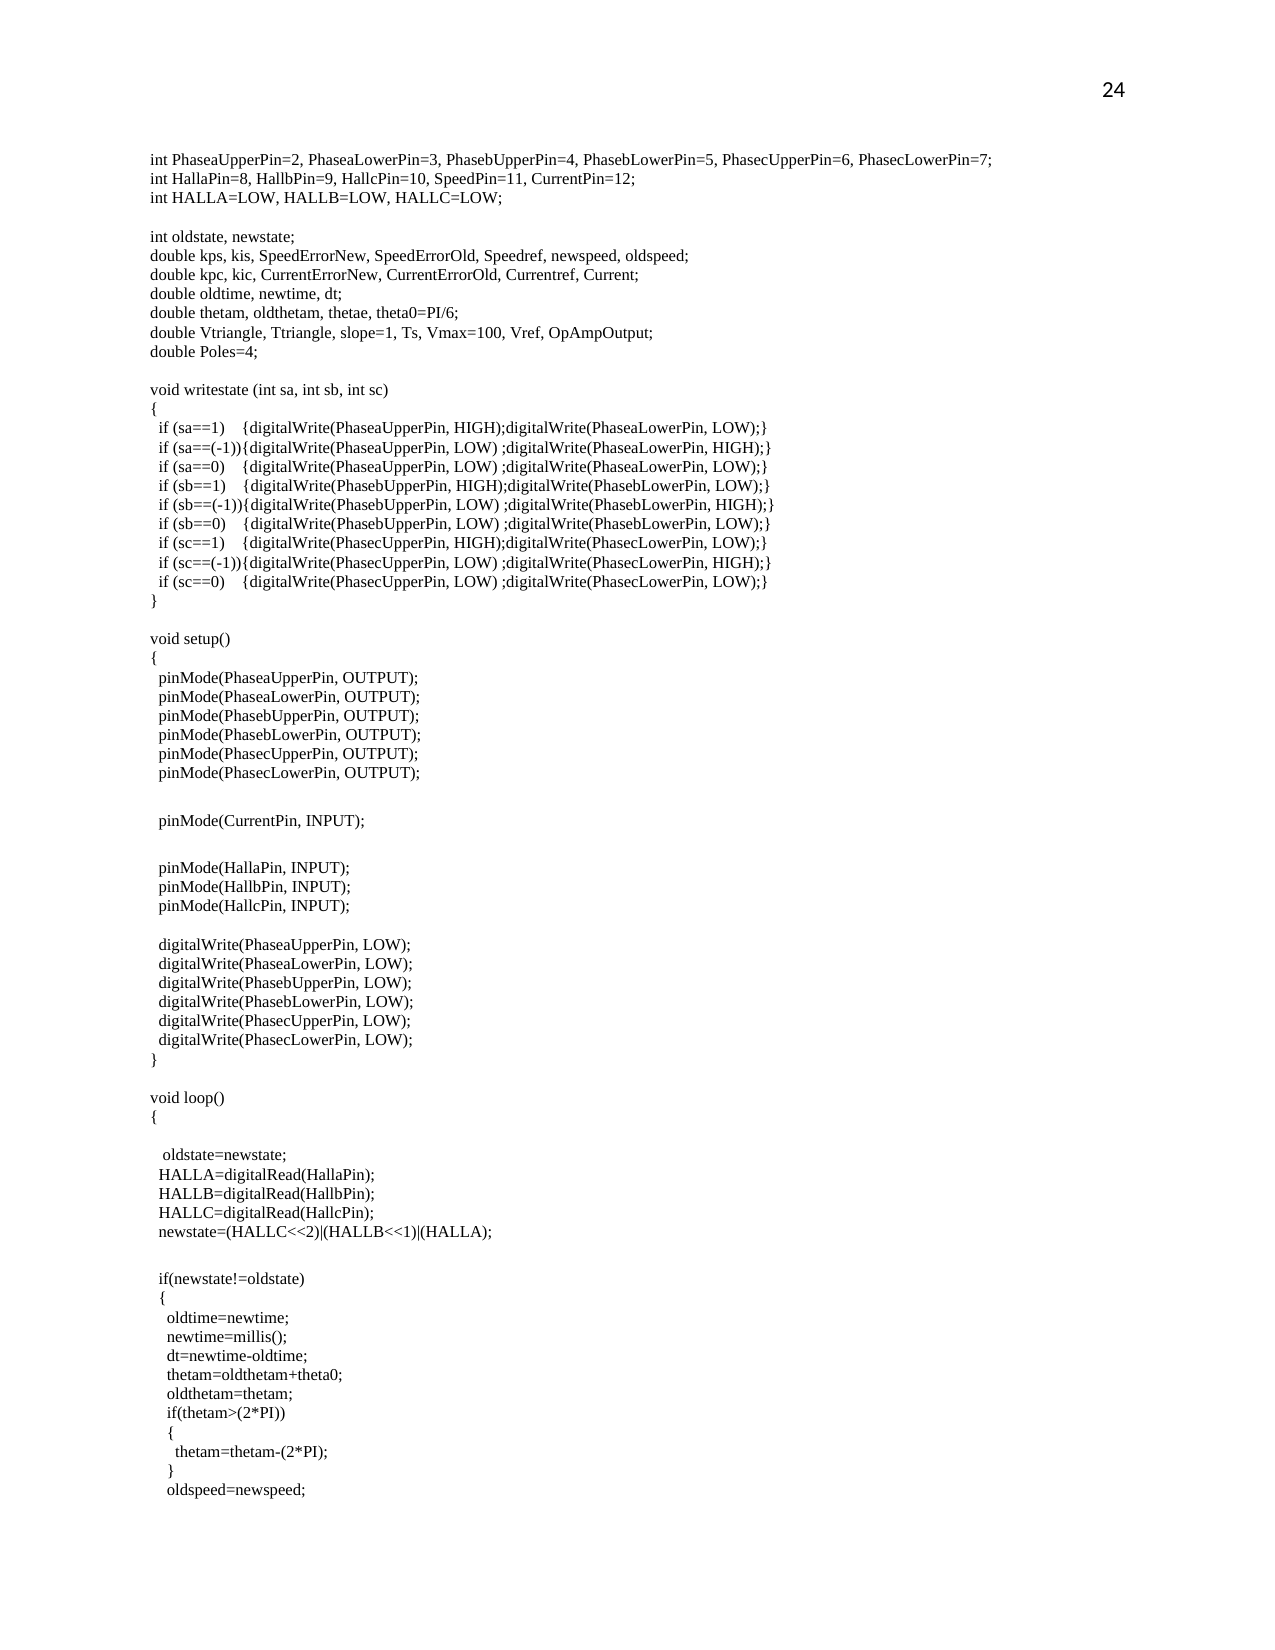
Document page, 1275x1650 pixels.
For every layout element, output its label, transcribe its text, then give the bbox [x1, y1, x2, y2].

text int PhaseaUpperPin=2, PhaseaLowerPin=3, PhasebUpperPin=4, PhasebLowerPin=5, PhasecUpperPin=6, PhasecLowerPin=7; [150, 150, 1125, 169]
text if (sb==(-1)){digitalWrite(PhasebUpperPin, LOW) ;digitalWrite(PhasebLowerPin, HIGH);} [150, 495, 1125, 514]
text thetam=thetam-(2*PI); [150, 1442, 1125, 1461]
text pinMode(PhaseaUpperPin, OUTPUT); [150, 667, 1125, 687]
text digitalWrite(PhasebUpperPin, LOW); [150, 973, 1125, 992]
text if(thetam>(2*PI)) [150, 1403, 1125, 1422]
text double Poles=4; [150, 342, 1125, 361]
text double oldtime, newtime, dt; [150, 284, 1125, 303]
text HALLB=digitalRead(HallbPin); [150, 1183, 1125, 1203]
text { [150, 399, 1125, 418]
text int HALLA=LOW, HALLB=LOW, HALLC=LOW; [150, 188, 1125, 207]
text oldspeed=newspeed; [150, 1480, 1125, 1499]
text int oldstate, newstate; [150, 227, 1125, 246]
text pinMode(PhasecUpperPin, OUTPUT); [150, 744, 1125, 763]
text double kpc, kic, CurrentErrorNew, CurrentErrorOld, Currentref, Current; [150, 265, 1125, 284]
text HALLC=digitalRead(HallcPin); [150, 1203, 1125, 1222]
text if (sc==1) {digitalWrite(PhasecUpperPin, HIGH);digitalWrite(PhasecLowerPin, LOW);} [150, 533, 1125, 552]
text if(newstate!=oldstate) [150, 1269, 1125, 1288]
text } [150, 591, 1125, 610]
text pinMode(PhaseaLowerPin, OUTPUT); [150, 687, 1125, 706]
text pinMode(PhasecLowerPin, OUTPUT); [150, 763, 1125, 782]
text pinMode(HallcPin, INPUT); [150, 896, 1125, 915]
text { [150, 1422, 1125, 1442]
text oldstate=newstate; [150, 1145, 1125, 1164]
text if (sa==(-1)){digitalWrite(PhaseaUpperPin, LOW) ;digitalWrite(PhaseaLowerPin, HIGH);} [150, 437, 1125, 457]
text pinMode(HallbPin, INPUT); [150, 877, 1125, 896]
text pinMode(CurrentPin, INPUT); [150, 811, 1125, 830]
text newstate=(HALLC<<2)|(HALLB<<1)|(HALLA); [150, 1222, 1125, 1241]
text dt=newtime-oldtime; [150, 1346, 1125, 1365]
text digitalWrite(PhaseaLowerPin, LOW); [150, 953, 1125, 973]
text { [150, 648, 1125, 667]
text pinMode(HallaPin, INPUT); [150, 858, 1125, 877]
text if (sc==0) {digitalWrite(PhasecUpperPin, LOW) ;digitalWrite(PhasecLowerPin, LOW);} [150, 572, 1125, 591]
text if (sa==0) {digitalWrite(PhaseaUpperPin, LOW) ;digitalWrite(PhaseaLowerPin, LOW);} [150, 457, 1125, 476]
text if (sb==1) {digitalWrite(PhasebUpperPin, HIGH);digitalWrite(PhasebLowerPin, LOW);} [150, 476, 1125, 495]
text } [150, 1049, 1125, 1068]
text oldthetam=thetam; [150, 1384, 1125, 1403]
text double Vtriangle, Ttriangle, slope=1, Ts, Vmax=100, Vref, OpAmpOutput; [150, 322, 1125, 342]
text newtime=millis(); [150, 1327, 1125, 1346]
text void loop() [150, 1088, 1125, 1107]
text double kps, kis, SpeedErrorNew, SpeedErrorOld, Speedref, newspeed, oldspeed; [150, 246, 1125, 265]
text } [150, 1461, 1125, 1480]
text void setup() [150, 629, 1125, 648]
text double thetam, oldthetam, thetae, theta0=PI/6; [150, 303, 1125, 322]
text digitalWrite(PhasecLowerPin, LOW); [150, 1030, 1125, 1049]
text HALLA=digitalRead(HallaPin); [150, 1164, 1125, 1183]
text int HallaPin=8, HallbPin=9, HallcPin=10, SpeedPin=11, CurrentPin=12; [150, 169, 1125, 188]
text oldtime=newtime; [150, 1307, 1125, 1327]
text void writestate (int sa, int sb, int sc) [150, 380, 1125, 399]
text if (sa==1) {digitalWrite(PhaseaUpperPin, HIGH);digitalWrite(PhaseaLowerPin, LOW);} [150, 418, 1125, 437]
text pinMode(PhasebLowerPin, OUTPUT); [150, 725, 1125, 744]
text { [150, 1107, 1125, 1126]
text pinMode(PhasebUpperPin, OUTPUT); [150, 706, 1125, 725]
text { [150, 1288, 1125, 1307]
text if (sc==(-1)){digitalWrite(PhasecUpperPin, LOW) ;digitalWrite(PhasecLowerPin, HIGH);} [150, 552, 1125, 572]
text digitalWrite(PhaseaUpperPin, LOW); [150, 934, 1125, 953]
text digitalWrite(PhasecUpperPin, LOW); [150, 1011, 1125, 1030]
text if (sb==0) {digitalWrite(PhasebUpperPin, LOW) ;digitalWrite(PhasebLowerPin, LOW);} [150, 514, 1125, 533]
text digitalWrite(PhasebLowerPin, LOW); [150, 992, 1125, 1011]
text thetam=oldthetam+theta0; [150, 1365, 1125, 1384]
